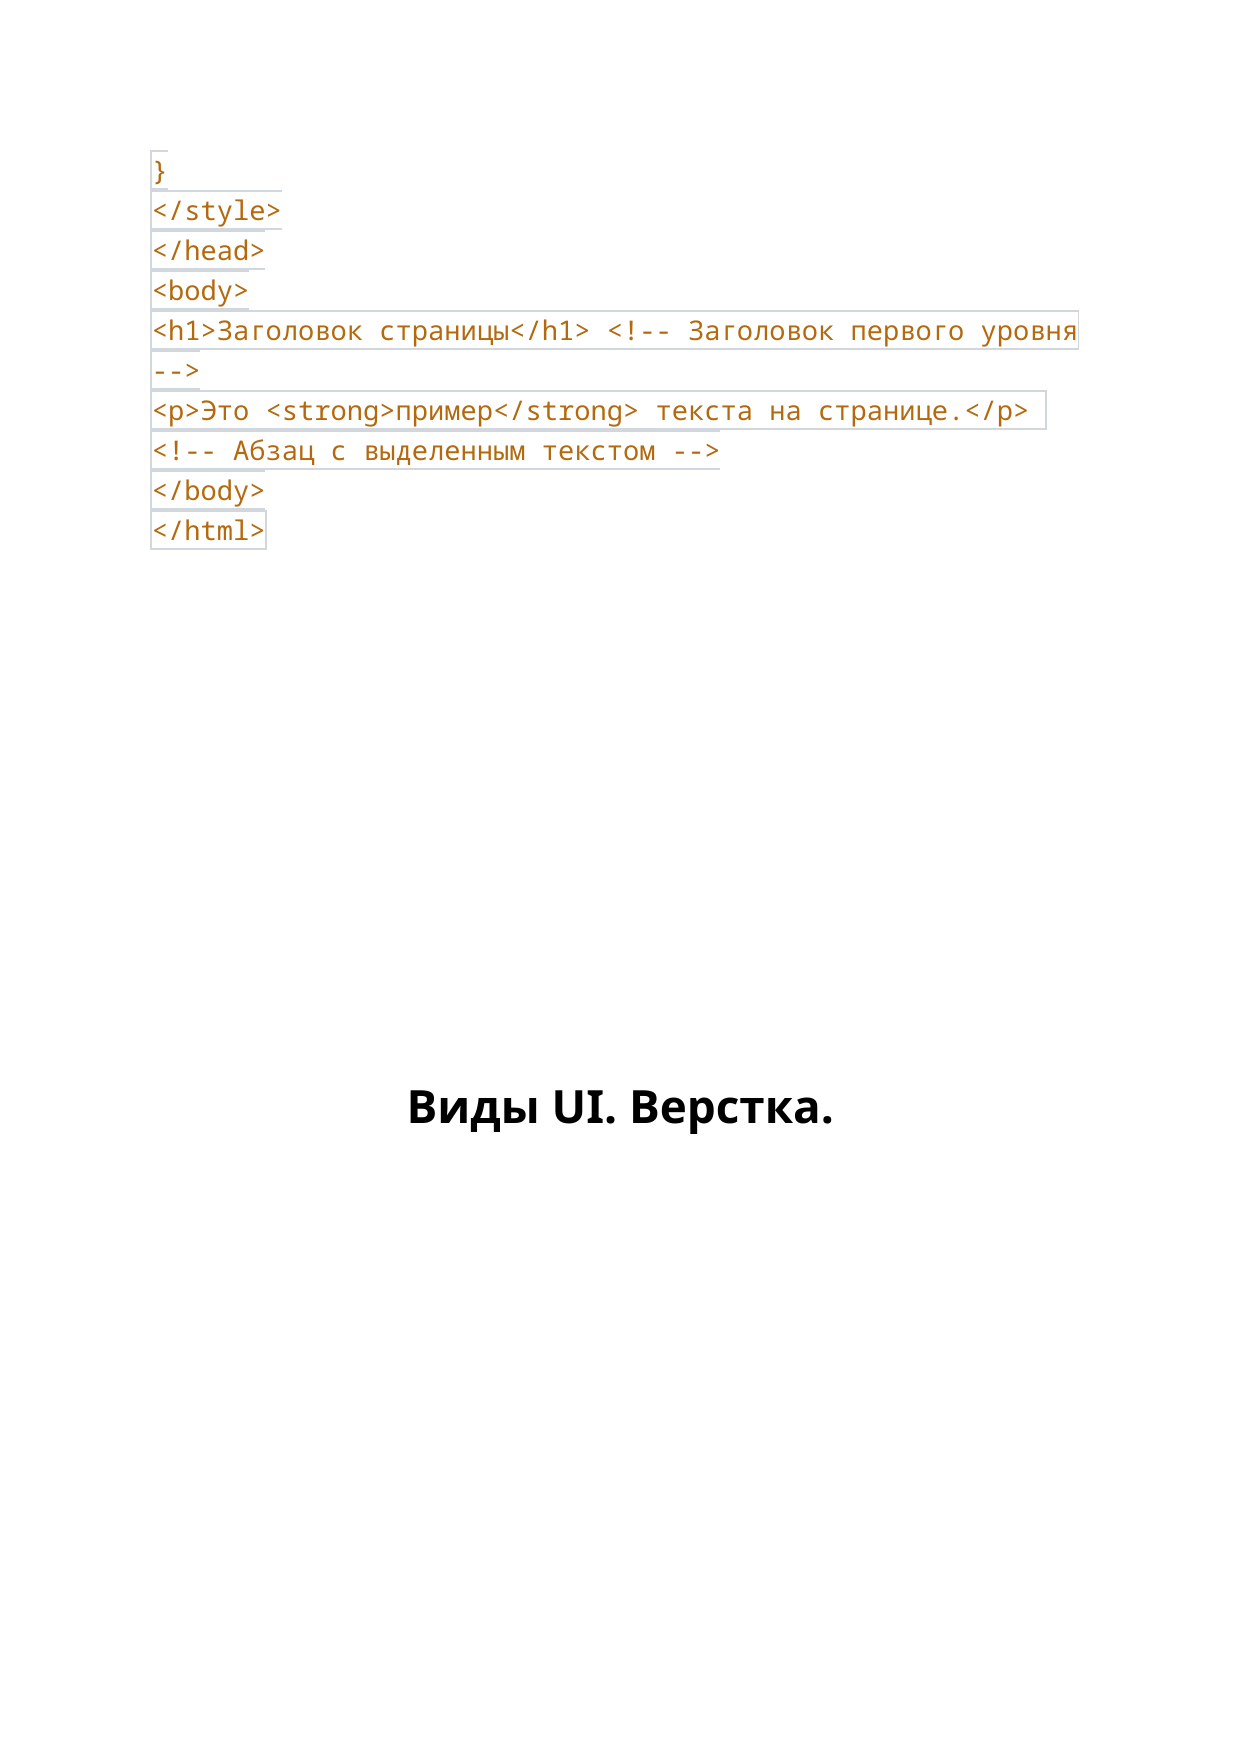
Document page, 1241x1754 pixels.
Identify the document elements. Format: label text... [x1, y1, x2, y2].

text Виды UI. Верстка. [150, 1074, 1090, 1137]
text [166, 150, 1090, 550]
